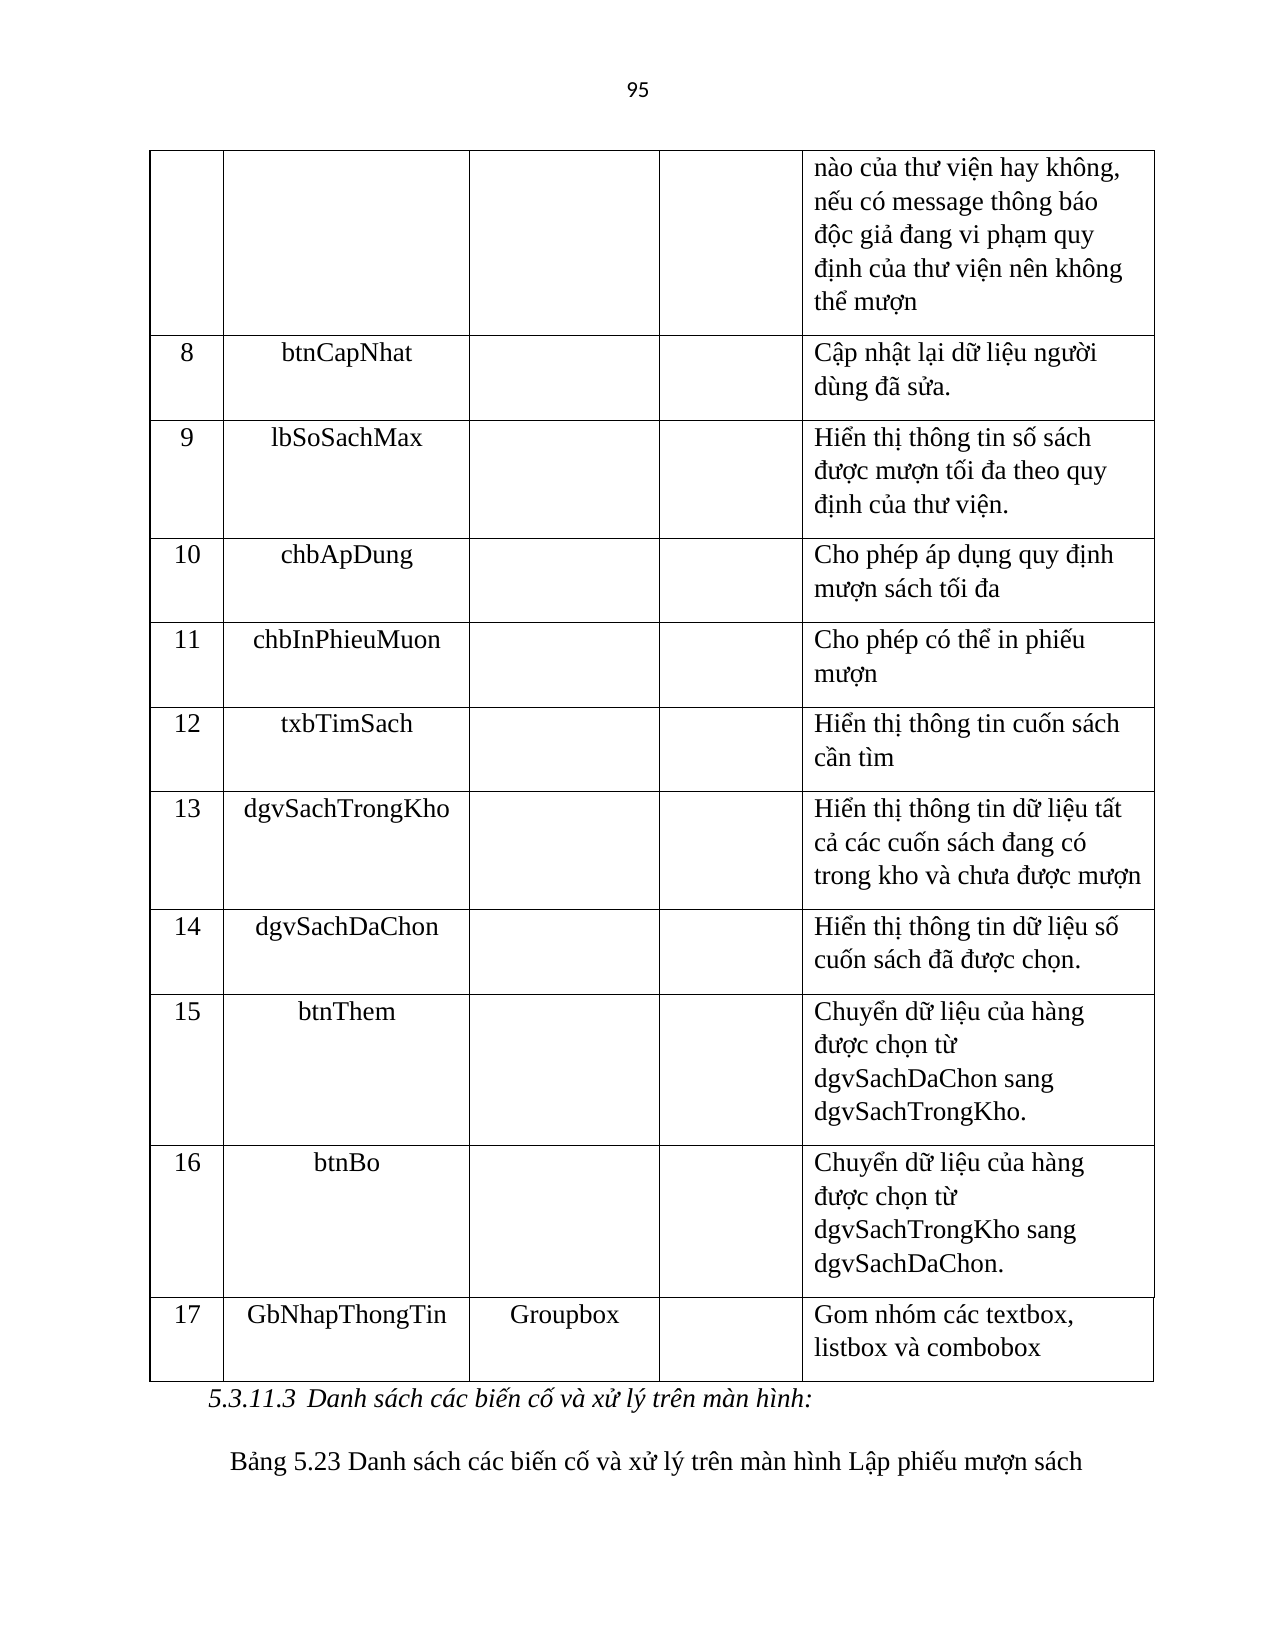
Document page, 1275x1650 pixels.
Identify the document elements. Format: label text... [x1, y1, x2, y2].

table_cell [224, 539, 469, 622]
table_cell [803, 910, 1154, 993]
list Danh sách các biến cố và xử lý trên màn hình: [208, 1382, 1125, 1413]
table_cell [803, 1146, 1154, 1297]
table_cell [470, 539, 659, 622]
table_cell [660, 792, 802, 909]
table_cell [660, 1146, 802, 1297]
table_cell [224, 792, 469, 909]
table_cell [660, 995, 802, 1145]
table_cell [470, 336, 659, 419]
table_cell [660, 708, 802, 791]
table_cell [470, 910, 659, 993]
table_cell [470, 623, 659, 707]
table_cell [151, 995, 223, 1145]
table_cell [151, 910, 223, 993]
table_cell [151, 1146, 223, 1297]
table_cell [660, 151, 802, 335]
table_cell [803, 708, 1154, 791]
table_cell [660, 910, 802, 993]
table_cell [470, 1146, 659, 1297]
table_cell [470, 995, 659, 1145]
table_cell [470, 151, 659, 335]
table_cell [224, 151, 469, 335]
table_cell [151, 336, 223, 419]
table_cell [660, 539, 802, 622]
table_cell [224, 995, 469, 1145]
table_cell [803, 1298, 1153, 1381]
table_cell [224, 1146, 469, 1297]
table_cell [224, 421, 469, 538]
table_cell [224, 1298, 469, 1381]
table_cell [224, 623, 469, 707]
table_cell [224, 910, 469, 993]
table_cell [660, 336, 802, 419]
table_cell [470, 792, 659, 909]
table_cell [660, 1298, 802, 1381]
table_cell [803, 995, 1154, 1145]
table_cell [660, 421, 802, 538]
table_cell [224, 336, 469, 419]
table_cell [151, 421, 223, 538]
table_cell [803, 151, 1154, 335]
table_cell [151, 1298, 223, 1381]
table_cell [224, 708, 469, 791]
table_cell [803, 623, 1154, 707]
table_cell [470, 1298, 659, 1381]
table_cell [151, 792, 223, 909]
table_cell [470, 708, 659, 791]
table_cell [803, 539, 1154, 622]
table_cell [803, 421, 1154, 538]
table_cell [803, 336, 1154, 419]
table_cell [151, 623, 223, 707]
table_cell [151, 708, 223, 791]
text Bảng 5.23 Danh sách các biến cố và xử lý trên màn hình Lập phiếu mượn sách [187, 1446, 1125, 1477]
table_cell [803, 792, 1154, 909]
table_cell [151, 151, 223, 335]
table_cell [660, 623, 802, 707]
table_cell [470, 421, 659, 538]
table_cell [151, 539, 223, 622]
